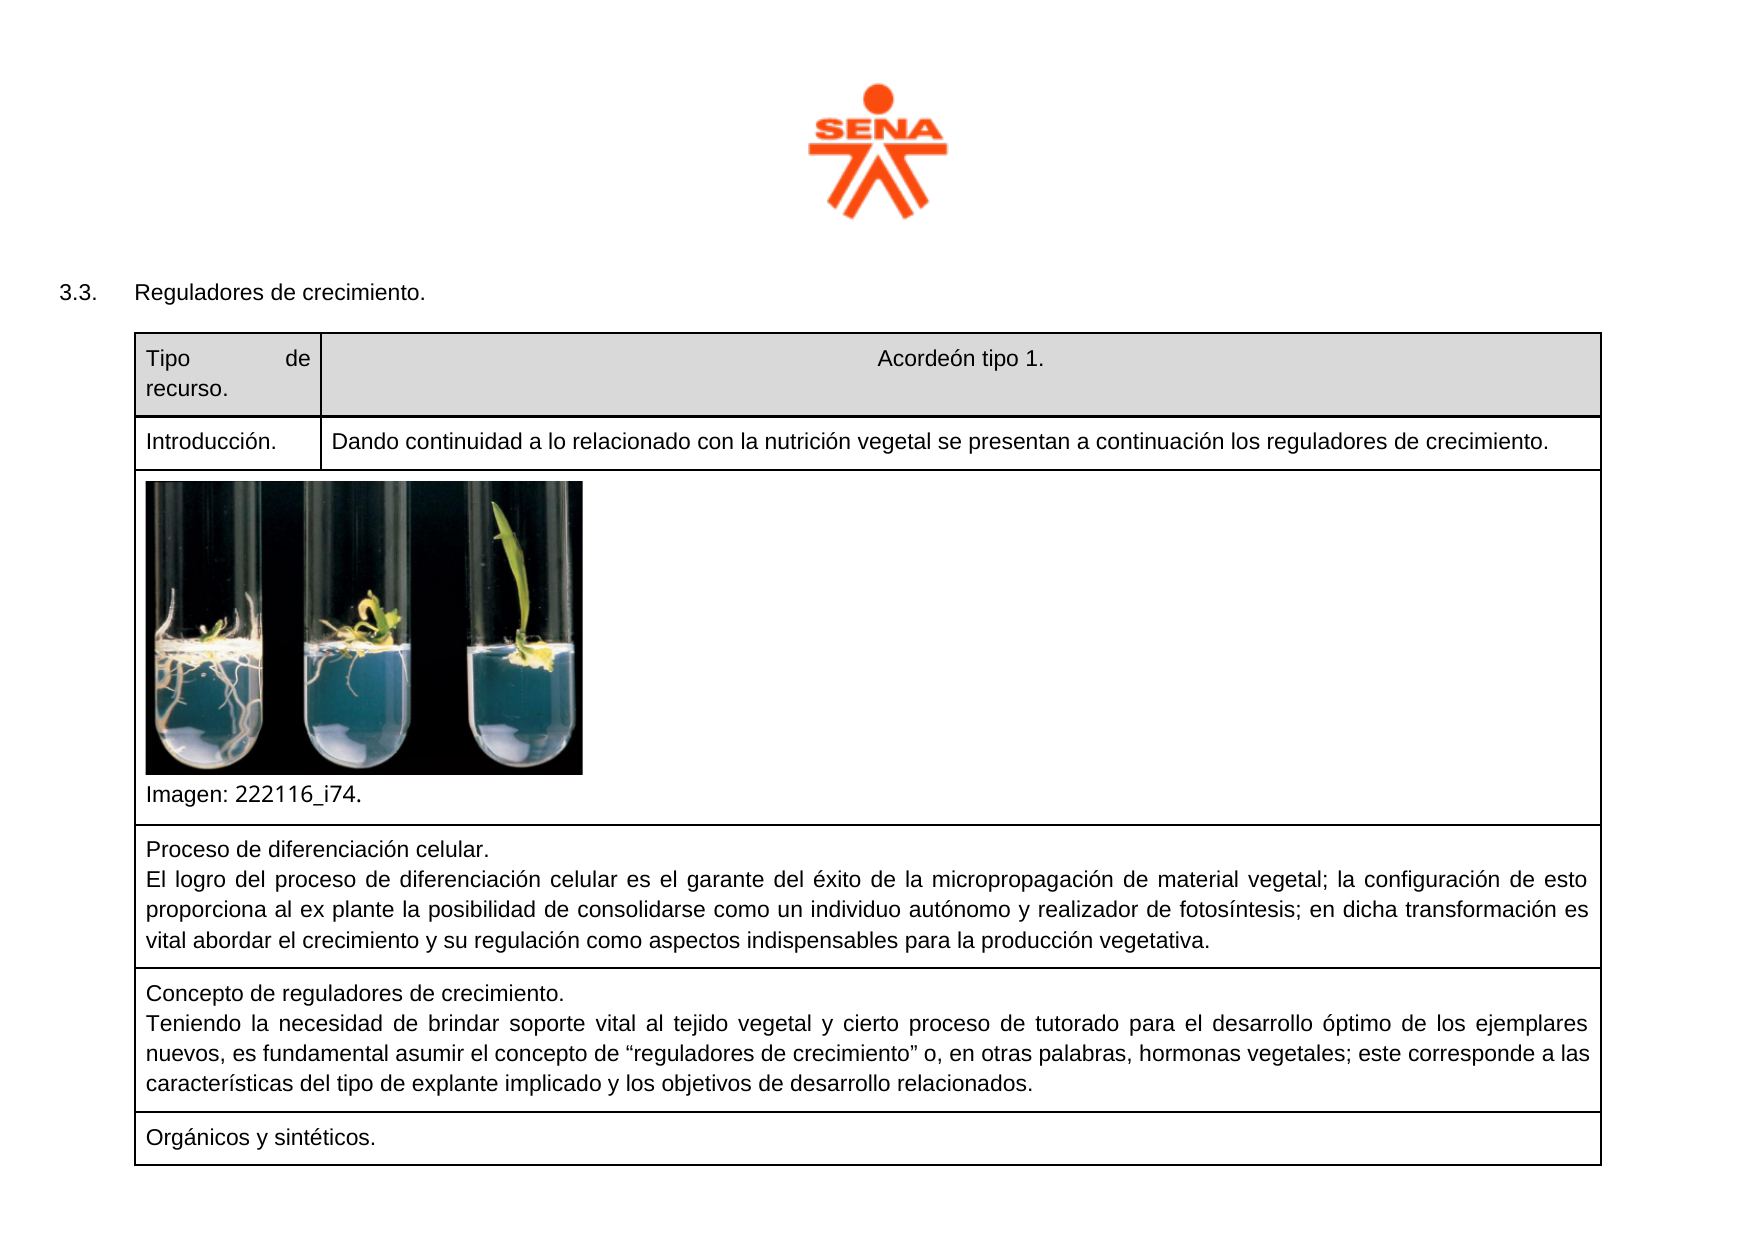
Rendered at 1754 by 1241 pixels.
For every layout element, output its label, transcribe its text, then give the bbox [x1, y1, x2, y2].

picture [145, 481, 583, 775]
table_cell Introducción. [136, 418, 320, 468]
table_cell Proceso de diferenciación celular. El logro del proceso de diferenciación celular es el garante del éxito de la micropropagación de material vegetal; la configuración de esto proporciona al ex plante la posibilidad de consolidarse como un individuo autónomo y realizador de fotosíntesis; en dicha transformación es vital abordar el crecimiento y su regulación como aspectos indispensables para la producción vegetativa. [136, 826, 1600, 967]
table_header Acordeón tipo 1. [322, 334, 1600, 415]
list Reguladores de crecimiento. [59, 279, 1695, 306]
picture [796, 75, 958, 227]
table_header Tipo de recurso. [136, 334, 320, 415]
table_cell Concepto de reguladores de crecimiento. Teniendo la necesidad de brindar soporte vital al tejido vegetal y cierto proceso de tutorado para el desarrollo óptimo de los ejemplares nuevos, es fundamental asumir el concepto de “reguladores de crecimiento” o, en otras palabras, hormonas vegetales; este corresponde a las características del tipo de explante implicado y los objetivos de desarrollo relacionados. [136, 969, 1600, 1111]
table_cell Imagen: 222116_i74. [136, 471, 1600, 823]
table_cell Dando continuidad a lo relacionado con la nutrición vegetal se presentan a continuación los reguladores de crecimiento. [322, 418, 1600, 468]
